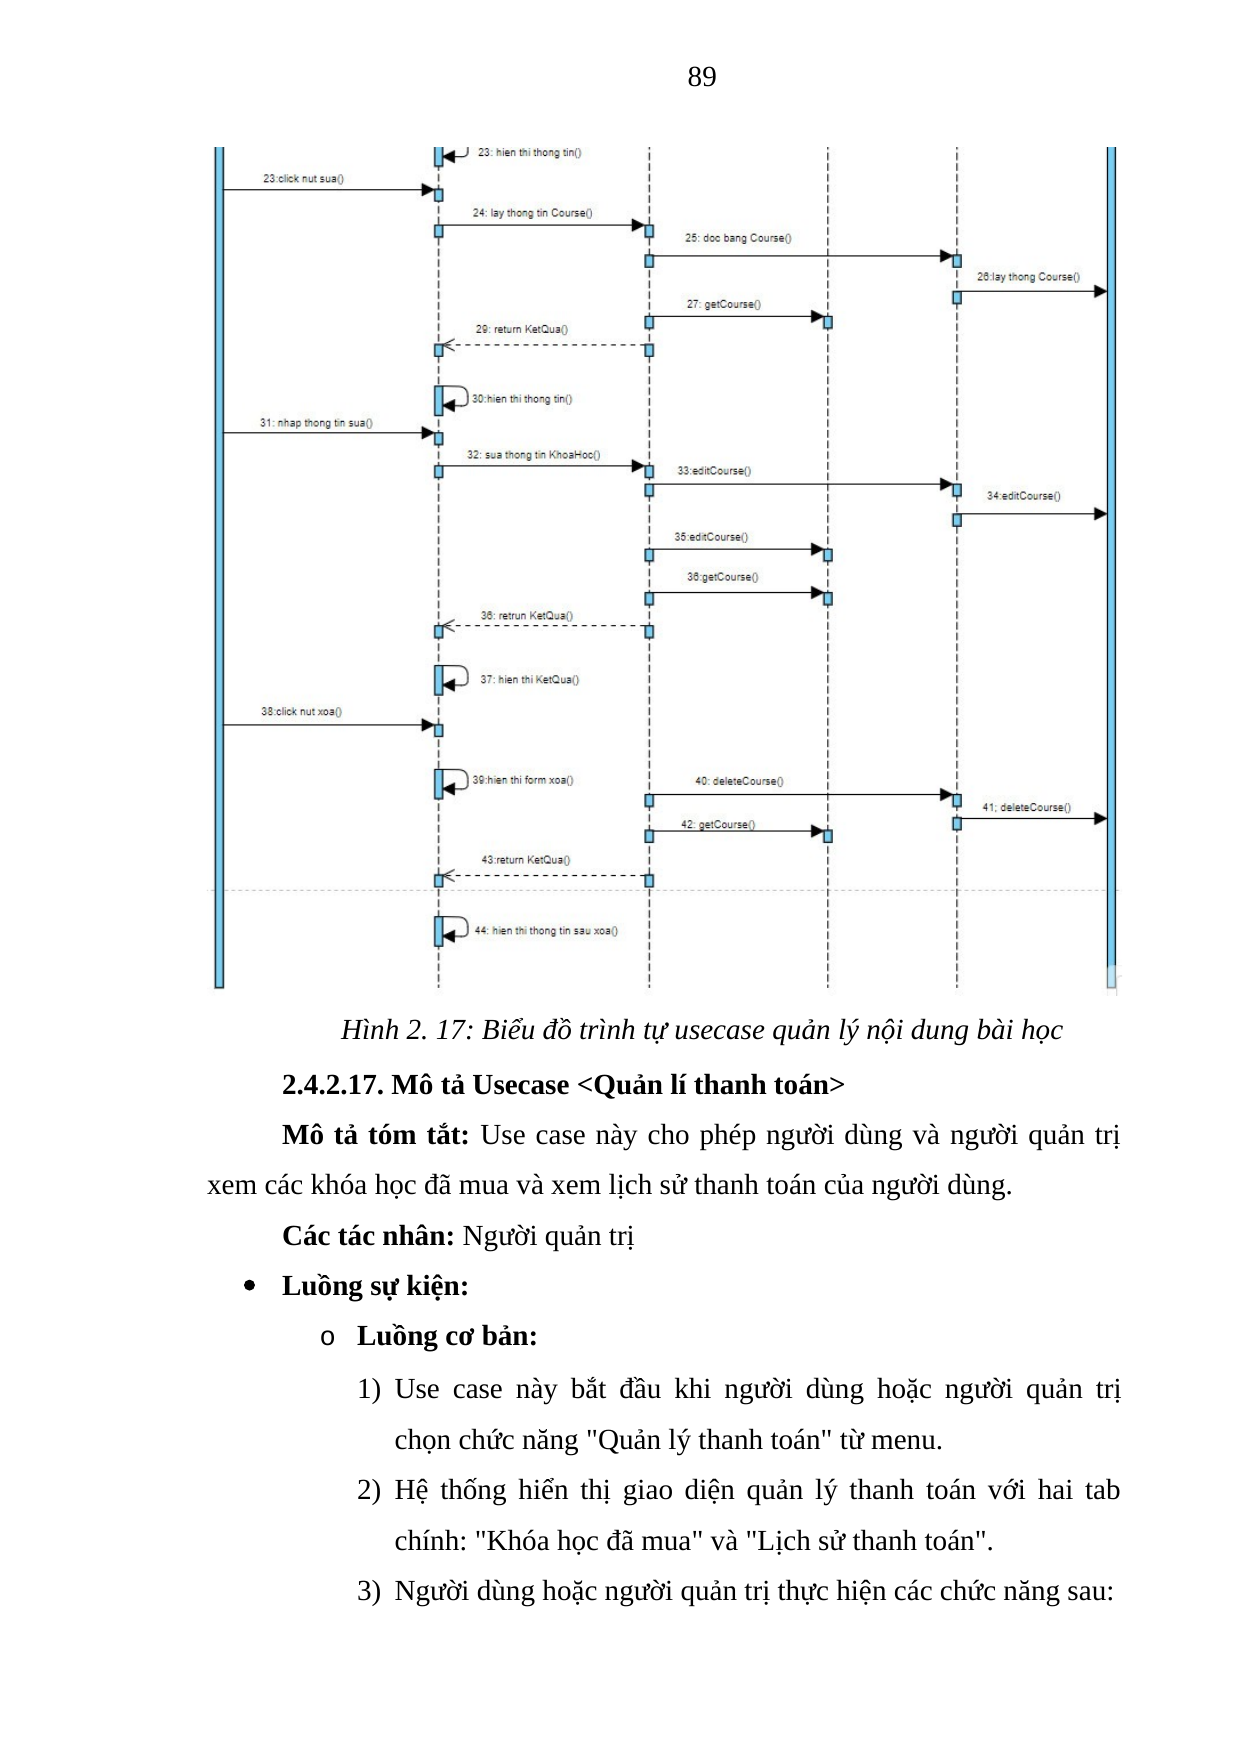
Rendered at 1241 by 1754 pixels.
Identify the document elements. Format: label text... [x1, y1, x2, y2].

list Người dùng hoặc người quản trị thực hiện các chức năng sau: [357, 1573, 1122, 1606]
text Các tác nhân: Người quản trị [207, 1218, 1122, 1251]
list Hệ thống hiển thị giao diện quản lý thanh toán với hai tab chính: "Khóa học đã mua" và "Lịch sử thanh toán". [357, 1472, 1122, 1556]
text Hình 2. 17: Biểu đồ trình tự usecase quản lý nội dung bài học [207, 1012, 1122, 1046]
list Luồng sự kiện: [244, 1268, 1122, 1302]
picture [206, 147, 1123, 996]
list Use case này bắt đầu khi người dùng hoặc người quản trị chọn chức năng "Quản lý thanh toán" từ menu. [357, 1372, 1122, 1456]
text Mô tả tóm tắt: Use case này cho phép người dùng và người quản trị xem các khóa học đã mua và xem lịch sử thanh toán của người dùng. [207, 1117, 1122, 1201]
subtitle Mô tả Usecase <Quản lí thanh toán> [207, 1067, 1122, 1100]
list Luồng cơ bản: [319, 1318, 1122, 1354]
